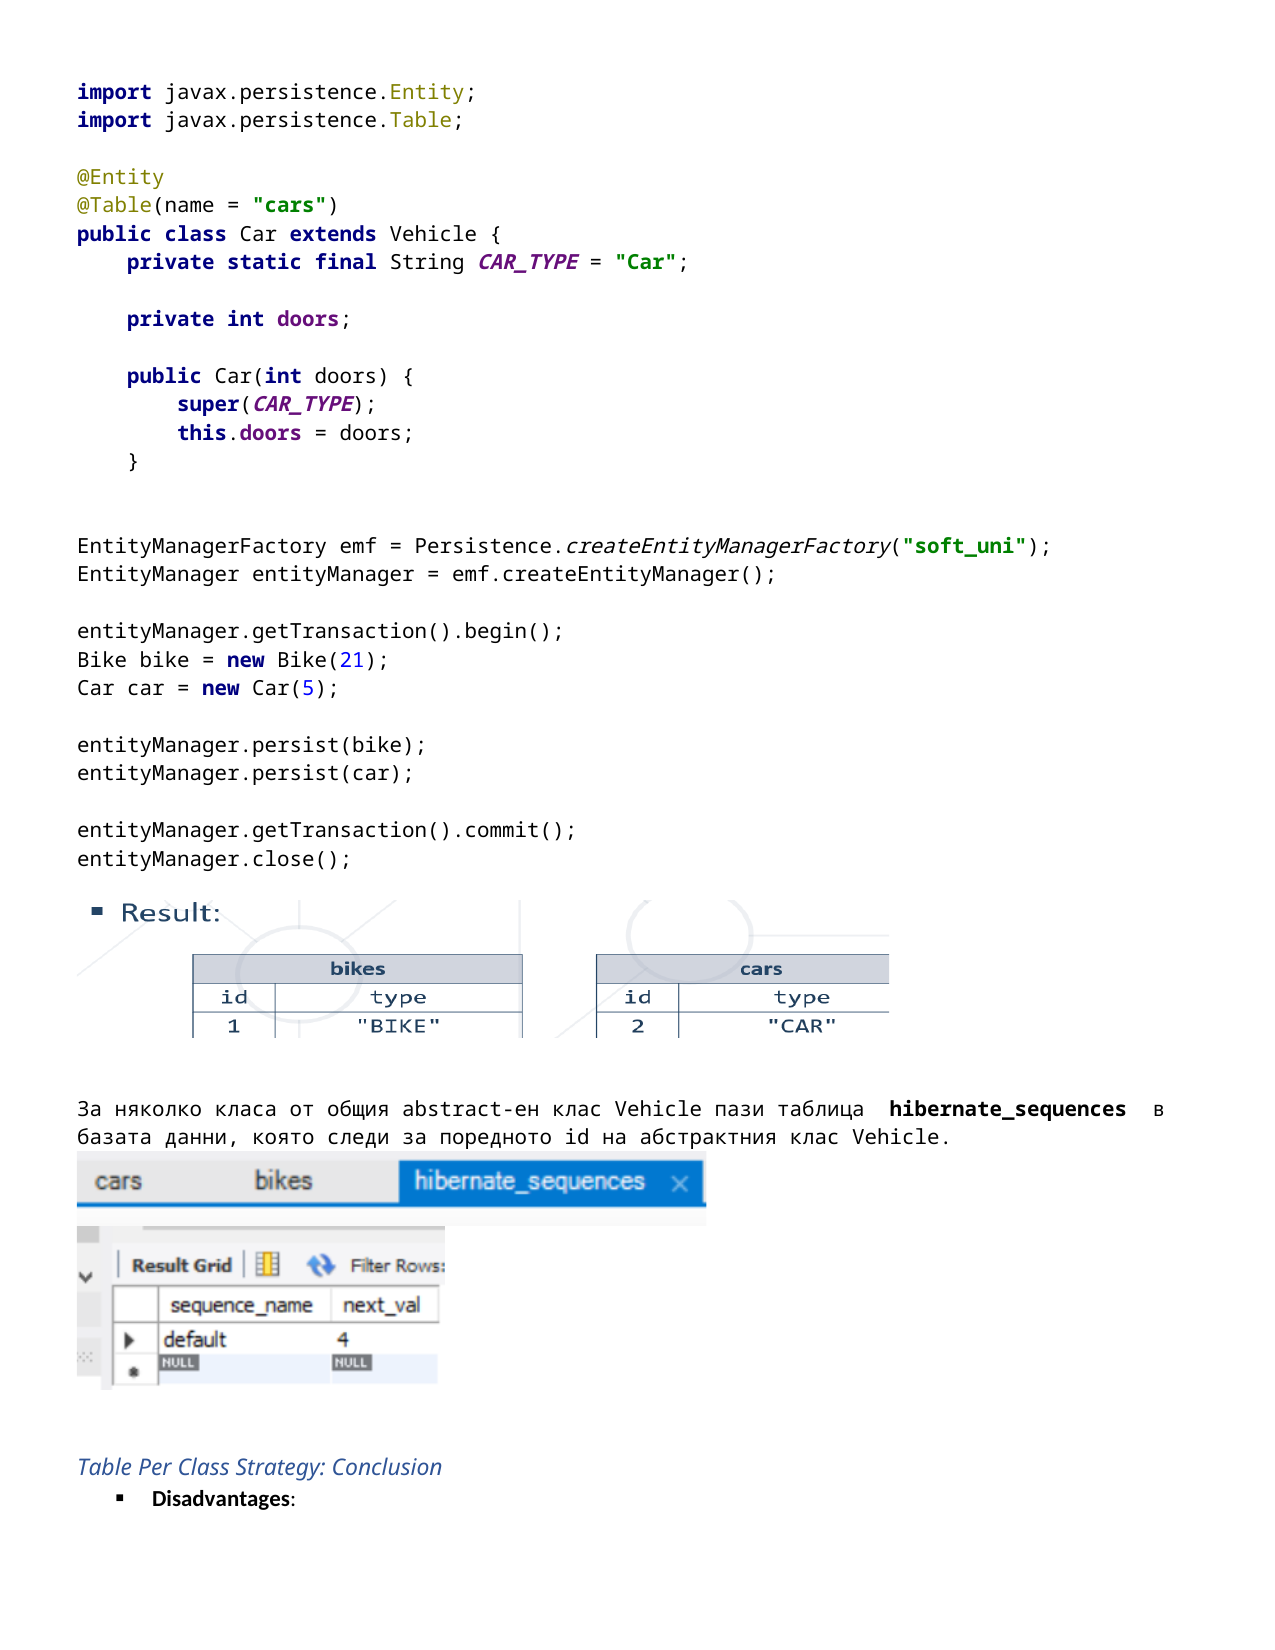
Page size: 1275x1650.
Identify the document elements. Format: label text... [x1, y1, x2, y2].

list Disadvantages: [114, 1484, 1198, 1512]
picture [76, 1151, 707, 1390]
subtitle Table Per Class Strategy: Conclusion [77, 1450, 1198, 1482]
text EntityManagerFactory emf = Persistence.createEntityManagerFactory("soft_uni"); EntityManager entityManager = emf.createEntityManager(); entityManager.getTransaction().begin(); Bike bike = new Bike(21); Car car = new Car(5); entityManager.persist(bike); entityManager.persist(car); entityManager.getTransaction().commit(); entityManager.close(); [77, 531, 1198, 872]
picture [76, 900, 890, 1038]
text import javax.persistence.Entity; import javax.persistence.Table; @Entity @Table(name = "cars") public class Car extends Vehicle { private static final String CAR_TYPE = "Car"; private int doors; public Car(int doors) { super(CAR_TYPE); this.doors = doors; } [77, 77, 1198, 475]
text За няколко класа от общия abstract-ен клас Vehicle пази таблица hibernate_sequences в базата данни, която следи за поредното id на абстрактния клас Vehicle. [77, 1094, 1198, 1151]
